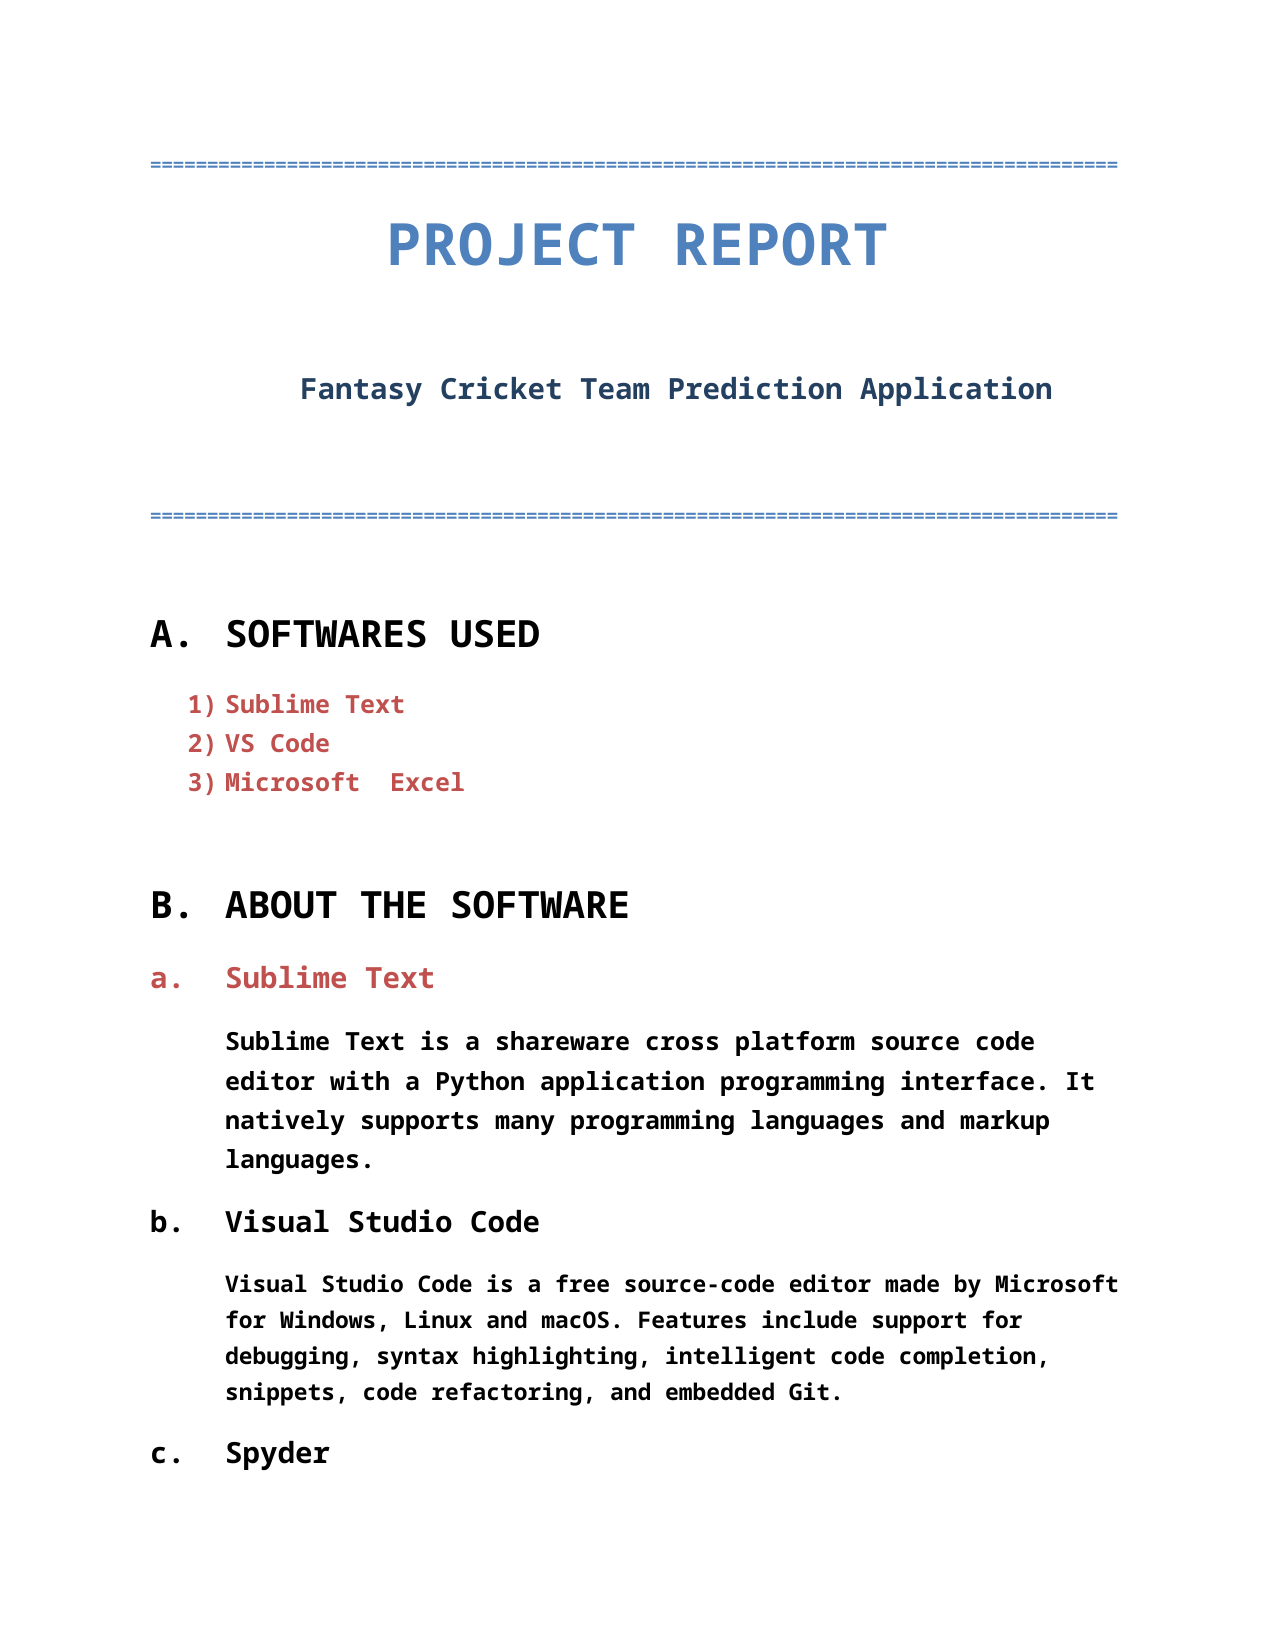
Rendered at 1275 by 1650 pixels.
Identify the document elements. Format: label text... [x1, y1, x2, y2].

list Sublime Text [187, 687, 1125, 721]
text PROJECT REPORT [150, 203, 1125, 282]
text Visual Studio Code is a free source-code editor made by Microsoft for Windows, Linux and macOS. Features include support for debugging, syntax highlighting, intelligent code completion, snippets, code refactoring, and embedded Git. [225, 1268, 1125, 1407]
list VS Code [187, 726, 1125, 760]
text Sublime Text is a shareware cross platform source code editor with a Python application programming interface. It natively supports many programming languages and markup languages. [225, 1024, 1125, 1176]
text ===================================================================================== [150, 501, 1125, 529]
text Fantasy Cricket Team Prediction Application [150, 368, 1125, 408]
list Microsoft Excel [187, 765, 1125, 799]
text B. ABOUT THE SOFTWARE [150, 878, 1125, 929]
text A. SOFTWARES USED [150, 607, 1125, 658]
text c. Spyder [150, 1432, 1125, 1472]
text ===================================================================================== [150, 150, 1125, 178]
text a. Sublime Text [150, 957, 1125, 997]
text b. Visual Studio Code [150, 1201, 1125, 1241]
